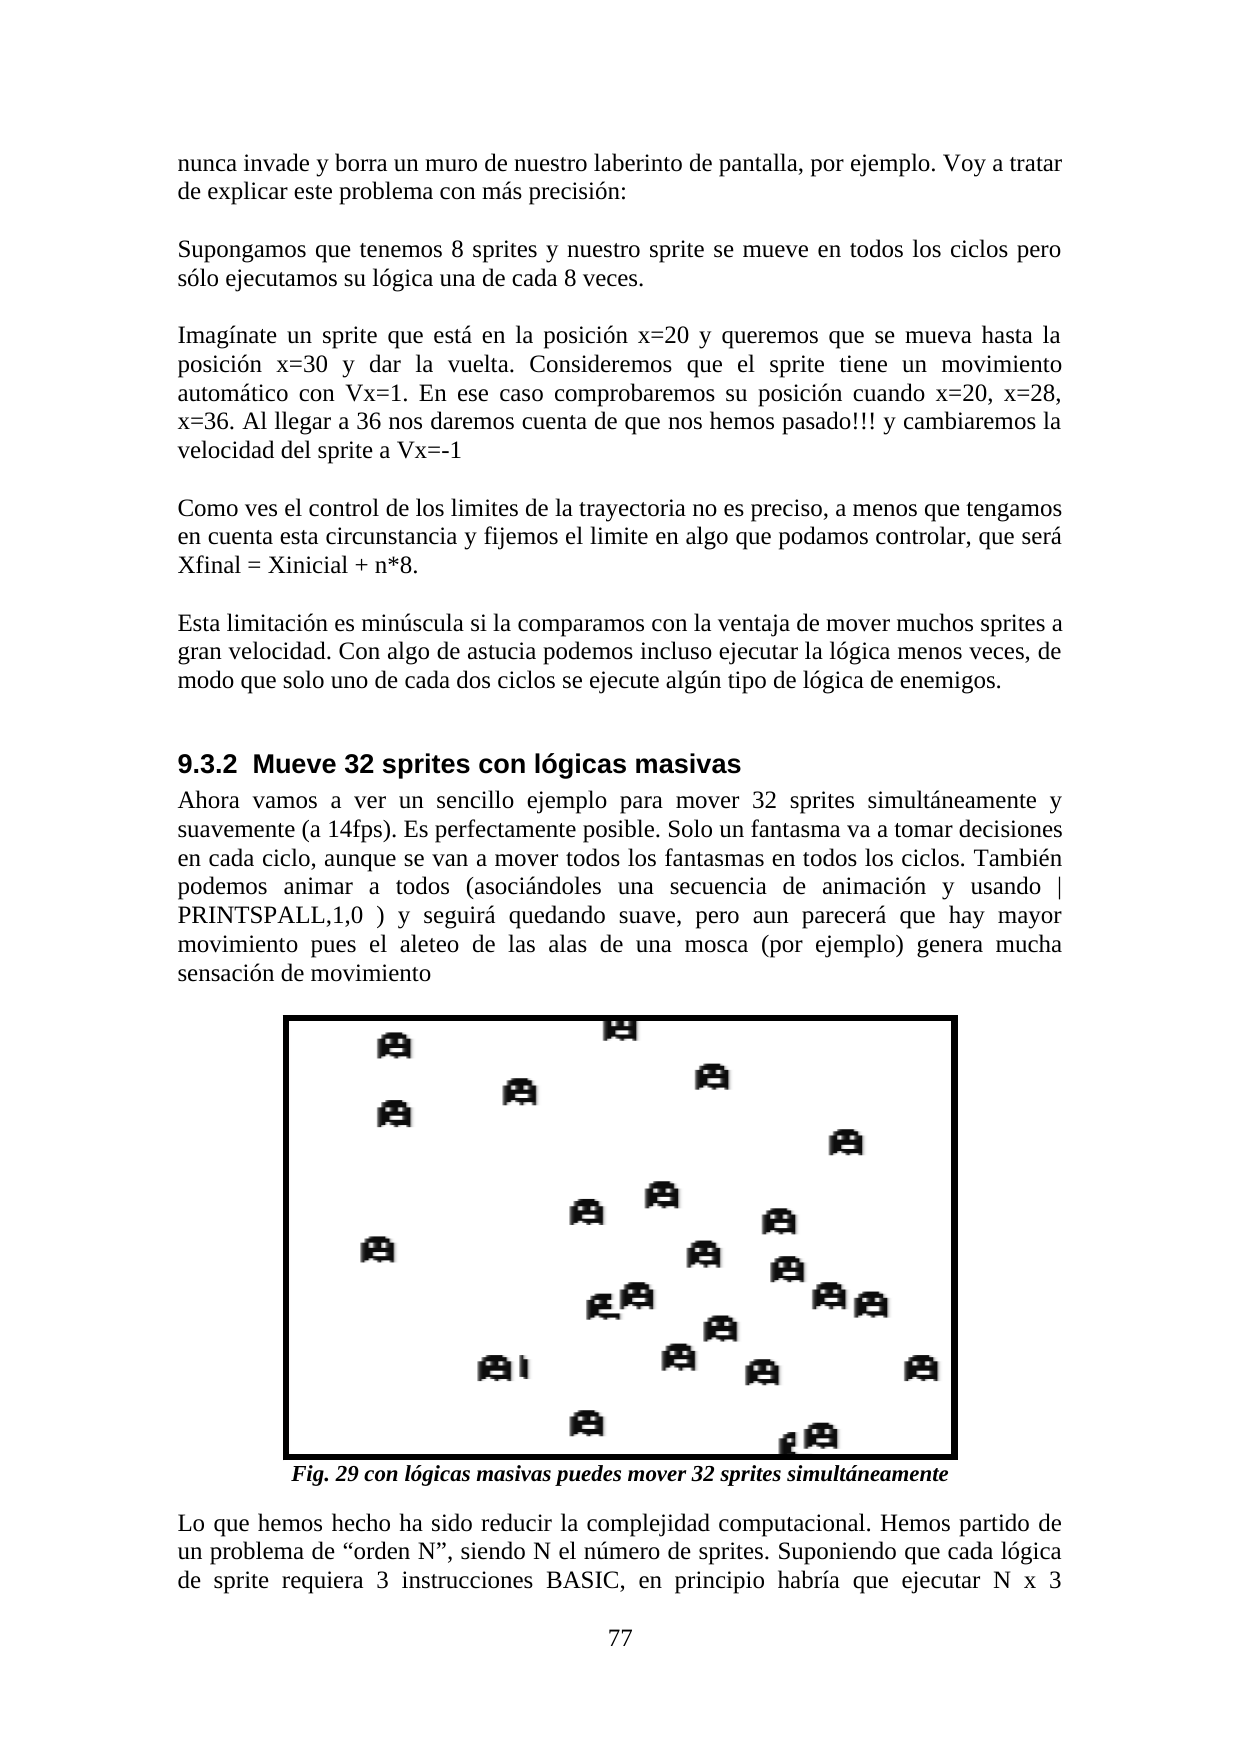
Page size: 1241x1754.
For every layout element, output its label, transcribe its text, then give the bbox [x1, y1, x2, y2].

text Supongamos que tenemos 8 sprites y nuestro sprite se mueve en todos los ciclos pero sólo ejecutamos su lógica una de cada 8 veces. [177, 234, 1063, 291]
text Ahora vamos a ver un sencillo ejemplo para mover 32 sprites simultáneamente y suavemente (a 14fps). Es perfectamente posible. Solo un fantasma va a tomar decisiones en cada ciclo, aunque se van a mover todos los fantasmas en todos los ciclos. También podemos animar a todos (asociándoles una secuencia de animación y usando |PRINTSPALL,1,0 ) y seguirá quedando suave, pero aun parecerá que hay mayor movimiento pues el aleteo de las alas de una mosca (por ejemplo) genera mucha sensación de movimiento [177, 785, 1063, 986]
text Imagínate un sprite que está en la posición x=20 y queremos que se mueva hasta la posición x=30 y dar la vuelta. Consideremos que el sprite tiene un movimiento automático con Vx=1. En ese caso comprobaremos su posición cuando x=20, x=28, x=36. Al llegar a 36 nos daremos cuenta de que nos hemos pasado!!! y cambiaremos la velocidad del sprite a Vx=-1 [177, 320, 1063, 464]
picture [289, 1021, 951, 1454]
text Esta limitación es minúscula si la comparamos con la ventaja de mover muchos sprites a gran velocidad. Con algo de astucia podemos incluso ejecutar la lógica menos veces, de modo que solo uno de cada dos ciclos se ejecute algún tipo de lógica de enemigos. [177, 608, 1063, 694]
subtitle Mueve 32 sprites con lógicas masivas [177, 748, 1063, 779]
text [177, 148, 1063, 205]
text Como ves el control de los limites de la trayectoria no es preciso, a menos que tengamos en cuenta esta circunstancia y fijemos el limite en algo que podamos controlar, que será Xfinal = Xinicial + n*8. [177, 493, 1063, 579]
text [177, 1508, 1063, 1594]
